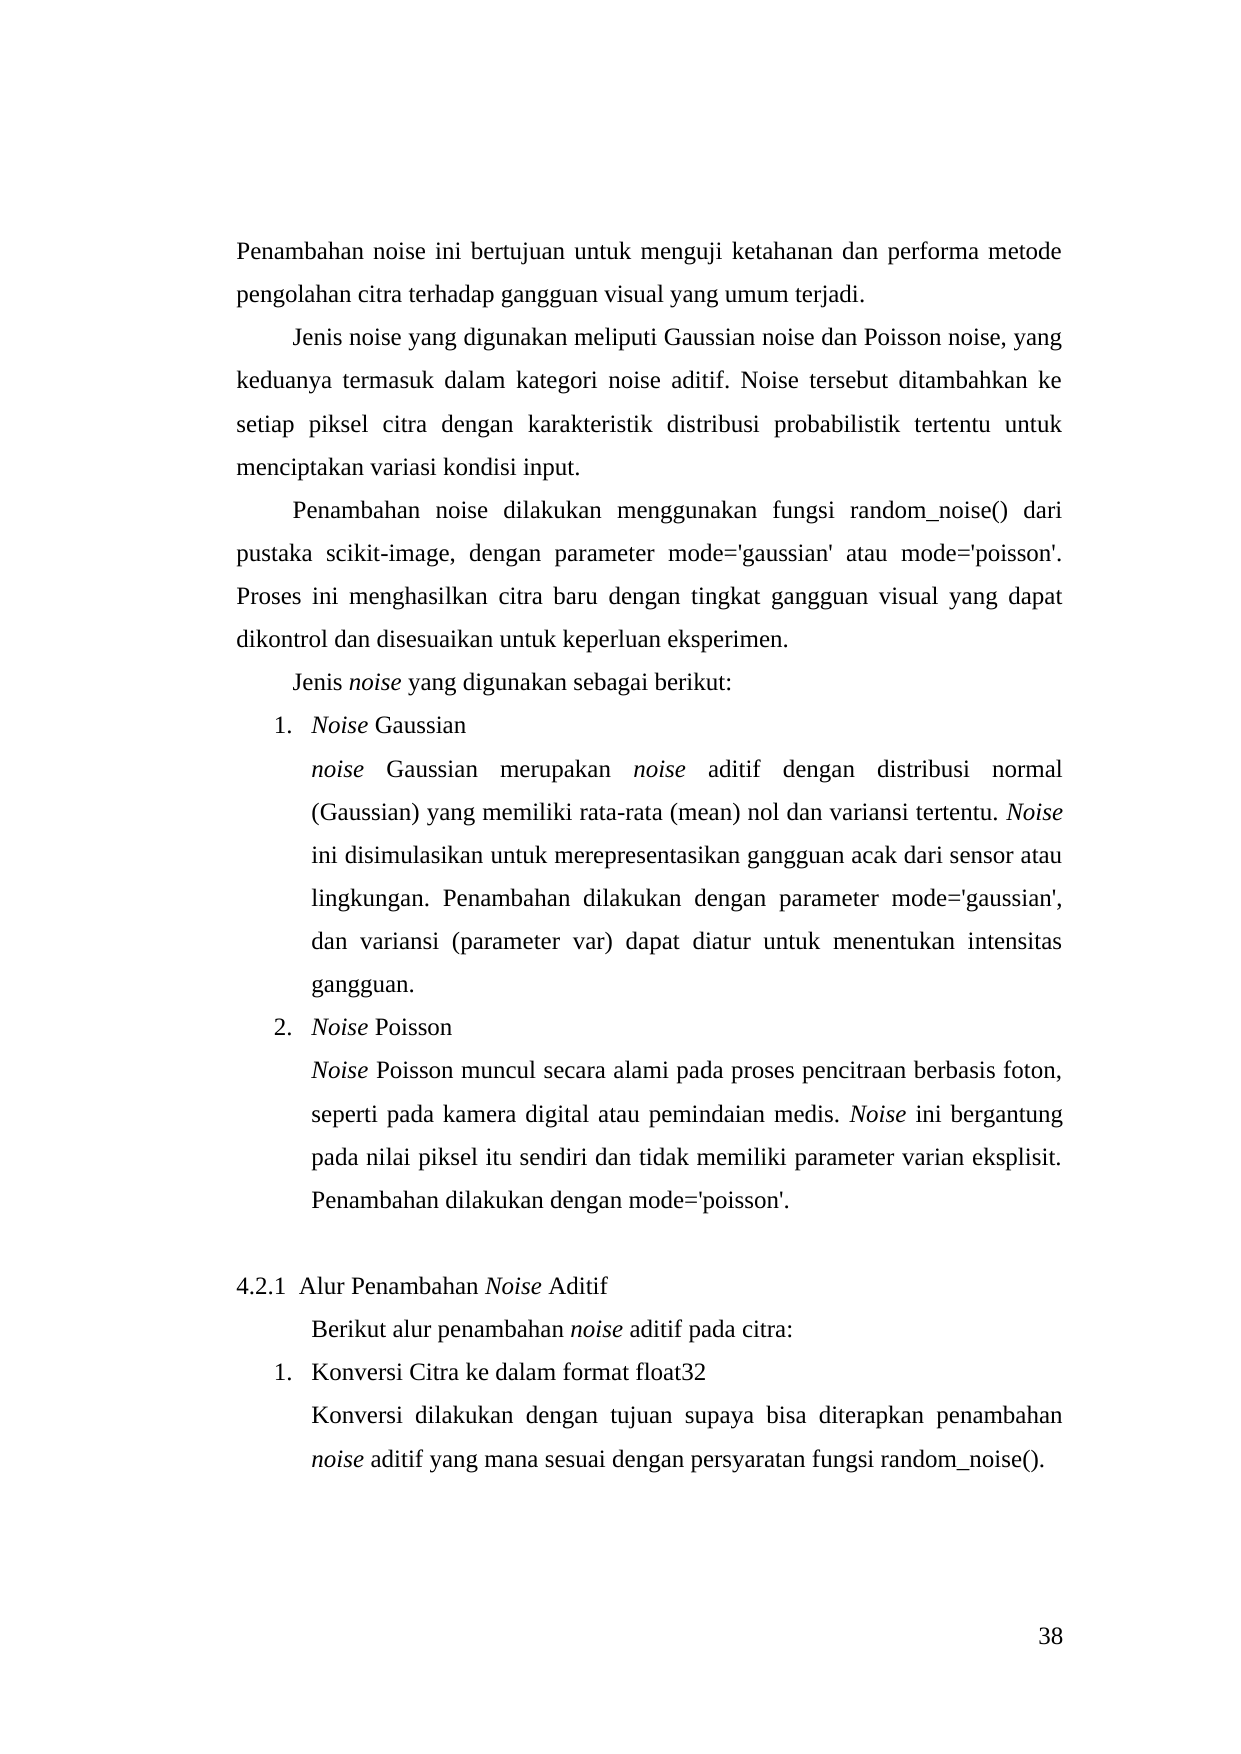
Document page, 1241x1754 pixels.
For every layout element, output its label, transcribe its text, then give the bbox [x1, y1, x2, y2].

text noise Gaussian merupakan noise aditif dengan distribusi normal (Gaussian) yang memiliki rata-rata (mean) nol dan variansi tertentu. Noise ini disimulasikan untuk merepresentasikan gangguan acak dari sensor atau lingkungan. Penambahan dilakukan dengan parameter mode='gaussian', dan variansi (parameter var) dapat diatur untuk menentukan intensitas gangguan. [311, 754, 1063, 998]
text Noise Poisson muncul secara alami pada proses pencitraan berbasis foton, seperti pada kamera digital atau pemindaian medis. Noise ini bergantung pada nilai piksel itu sendiri dan tidak memiliki parameter varian eksplisit. Penambahan dilakukan dengan mode='poisson'. [311, 1056, 1063, 1214]
list Noise Gaussian [274, 711, 1063, 739]
text Penambahan noise dilakukan menggunakan fungsi random_noise() dari pustaka scikit-image, dengan parameter mode='gaussian' atau mode='poisson'. Proses ini menghasilkan citra baru dengan tingkat gangguan visual yang dapat dikontrol dan disesuaikan untuk keperluan eksperimen. [236, 495, 1063, 653]
text Jenis noise yang digunakan meliputi Gaussian noise dan Poisson noise, yang keduanya termasuk dalam kategori noise aditif. Noise tersebut ditambahkan ke setiap piksel citra dengan karakteristik distribusi probabilistik tertentu untuk menciptakan variasi kondisi input. [236, 322, 1063, 481]
list Noise Poisson [274, 1012, 1063, 1041]
text Berikut alur penambahan noise aditif pada citra: [236, 1314, 1063, 1343]
text Jenis noise yang digunakan sebagai berikut: [236, 667, 1063, 696]
list Konversi Citra ke dalam format float32 [274, 1357, 1063, 1386]
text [236, 236, 1063, 308]
text Konversi dilakukan dengan tujuan supaya bisa diterapkan penambahan noise aditif yang mana sesuai dengan persyaratan fungsi random_noise(). [311, 1401, 1063, 1472]
text 4.2.1 Alur Penambahan Noise Aditif [236, 1271, 1063, 1300]
